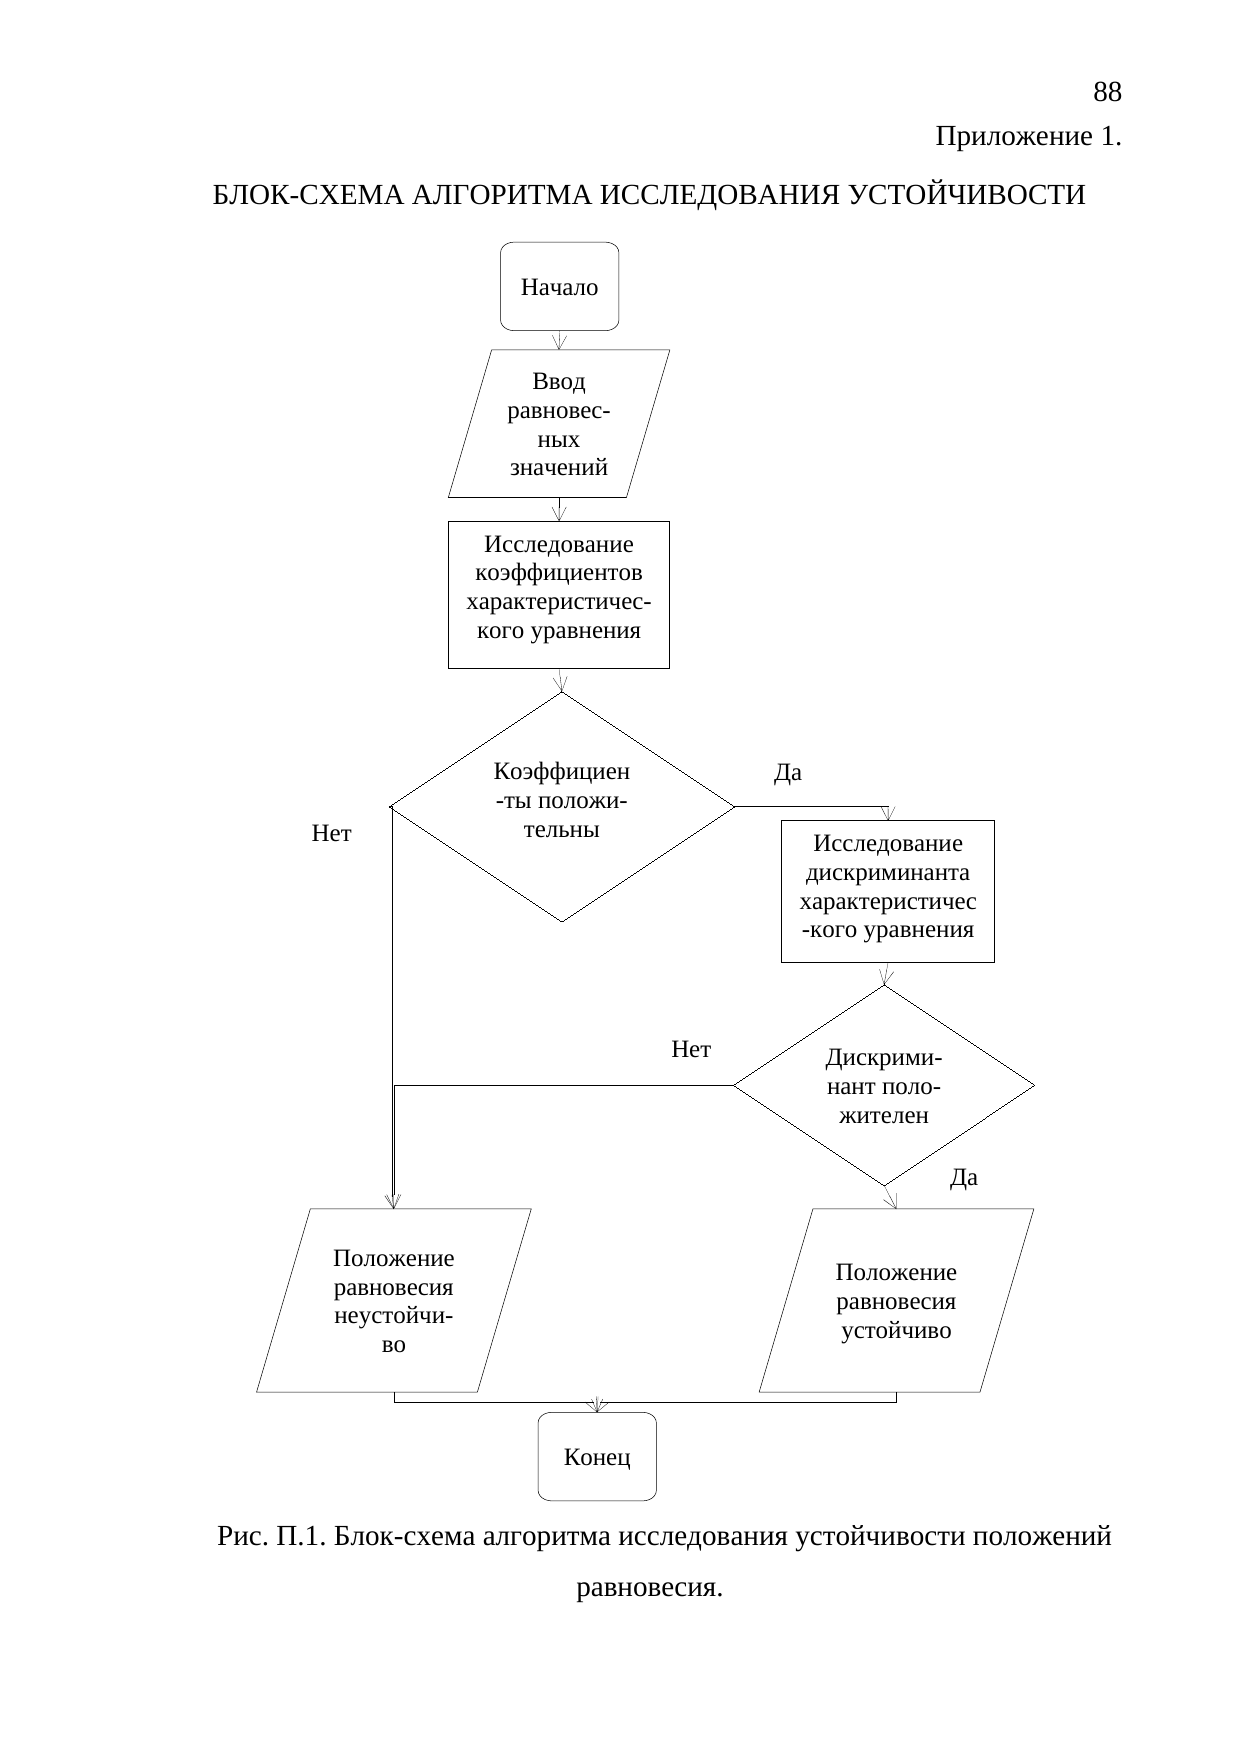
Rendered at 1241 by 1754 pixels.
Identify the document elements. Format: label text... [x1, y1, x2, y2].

text Рис. П.1. Блок-схема алгоритма исследования устойчивости положений равновесия. [177, 1518, 1122, 1602]
text Приложение 1. [177, 118, 1122, 152]
text БЛОК-СХЕМА АЛГОРИТМА ИССЛЕДОВАНИЯ УСТОЙЧИВОСТИ [177, 177, 1122, 211]
